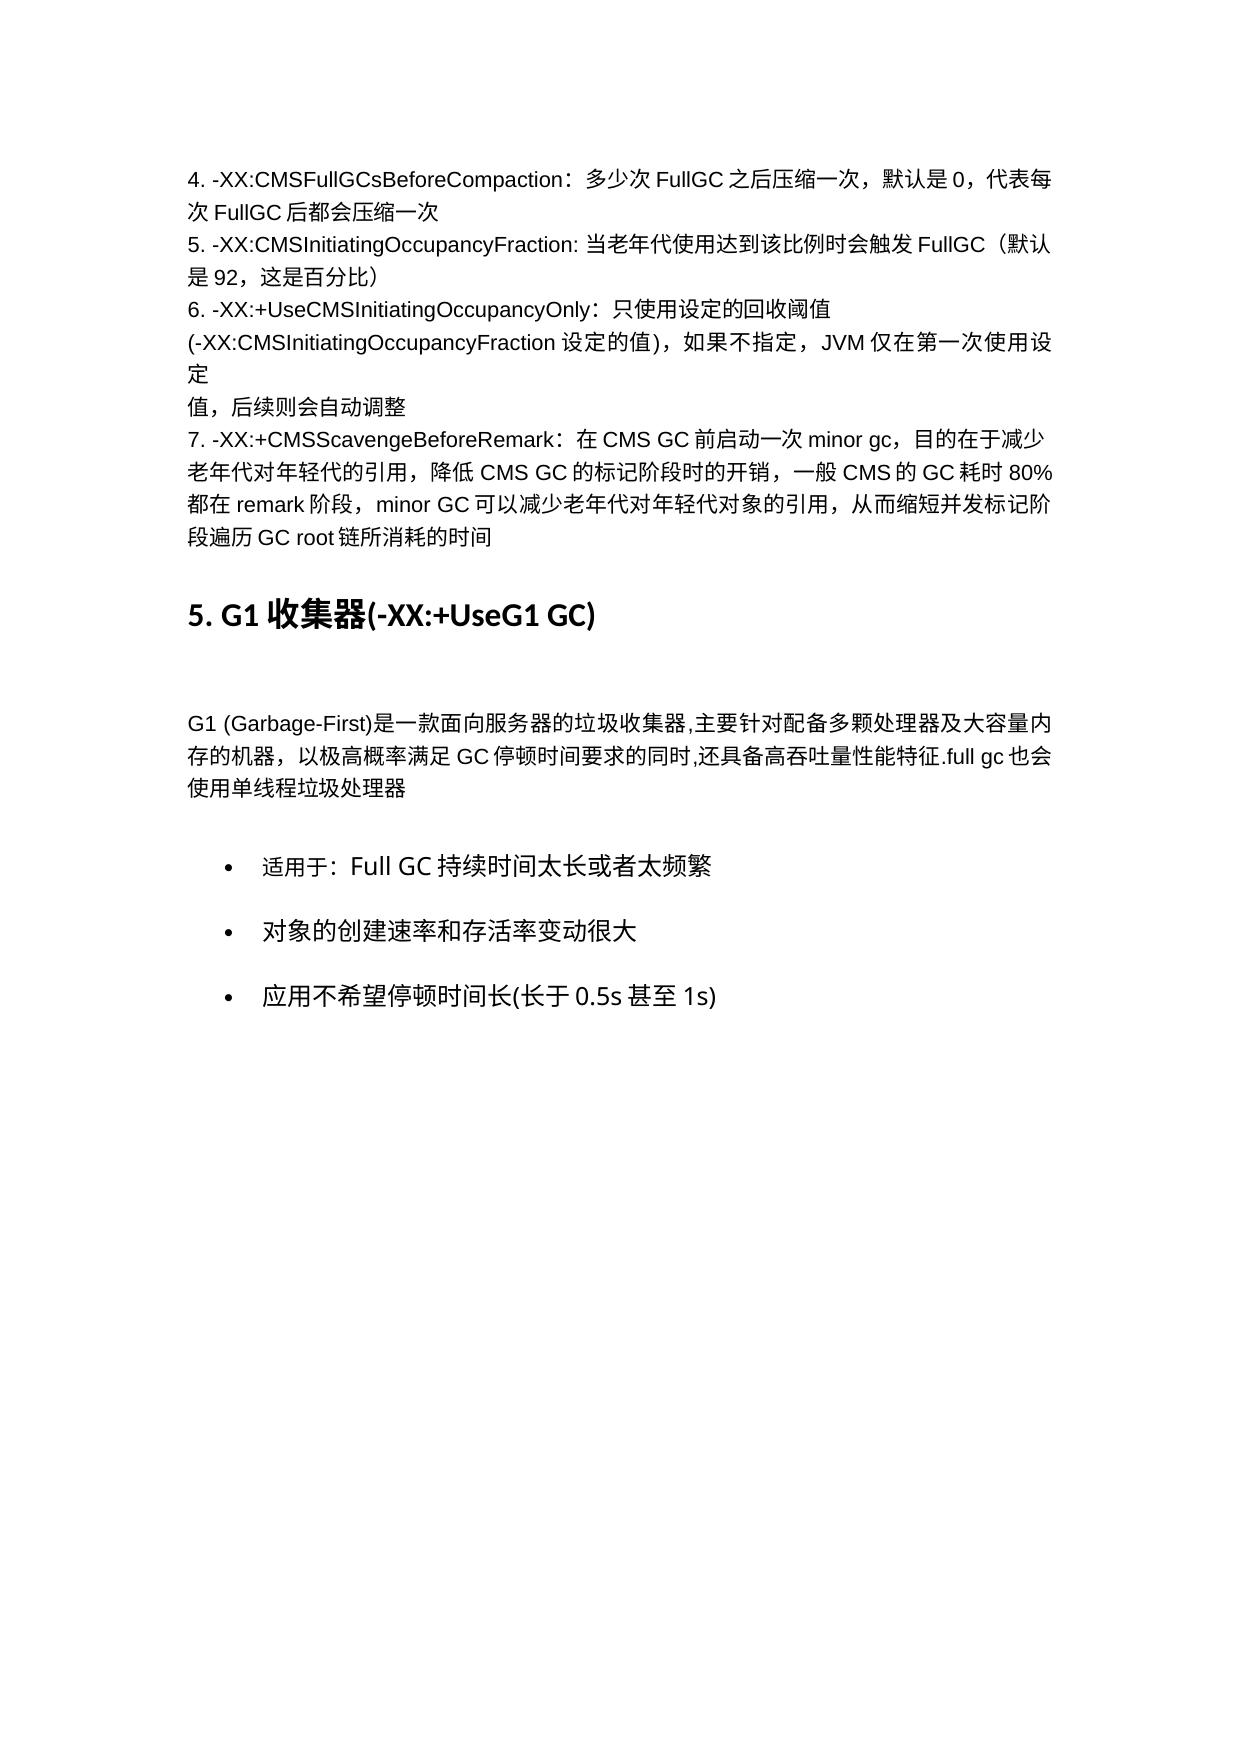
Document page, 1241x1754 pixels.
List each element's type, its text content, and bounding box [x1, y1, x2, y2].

list 对象的创建速率和存活率变动很大 [225, 897, 1053, 962]
text 是92，这是百分比） [187, 259, 1053, 292]
list 适用于：Full GC持续时间太长或者太频繁 [225, 832, 1053, 897]
text 4. -XX:CMSFullGCsBeforeCompaction：多少次FullGC之后压缩一次，默认是0，代表每次FullGC后都会压缩一次 [187, 162, 1053, 227]
text 7. -XX:+CMSScavengeBeforeRemark：在CMS GC前启动一次minor gc，目的在于减少 [187, 422, 1053, 454]
text 老年代对年轻代的引用，降低CMS GC的标记阶段时的开销，一般CMS的GC耗时 80%都在remark阶段，minor GC可以减少老年代对年轻代对象的引用，从而缩短并发标记阶段遍历GC root链所消耗的时间 [187, 454, 1053, 552]
text (-XX:CMSInitiatingOccupancyFraction设定的值)，如果不指定，JVM仅在第一次使用设定 [187, 324, 1053, 389]
text G1 (Garbage-First)是一款面向服务器的垃圾收集器,主要针对配备多颗处理器及大容量内存的机器，以极高概率满足GC停顿时间要求的同时,还具备高吞吐量性能特征.full gc也会使用单线程垃圾处理器 [187, 706, 1053, 803]
subtitle 5. G1 收集器(-XX:+UseG1 GC) [187, 579, 1053, 644]
text 5. -XX:CMSInitiatingOccupancyFraction: 当老年代使用达到该比例时会触发FullGC（默认 [187, 227, 1053, 259]
text 6. -XX:+UseCMSInitiatingOccupancyOnly：只使用设定的回收阈值 [187, 292, 1053, 324]
text 值，后续则会自动调整 [187, 389, 1053, 422]
list 应用不希望停顿时间长(长于0.5s甚至1s) [225, 962, 1053, 1027]
